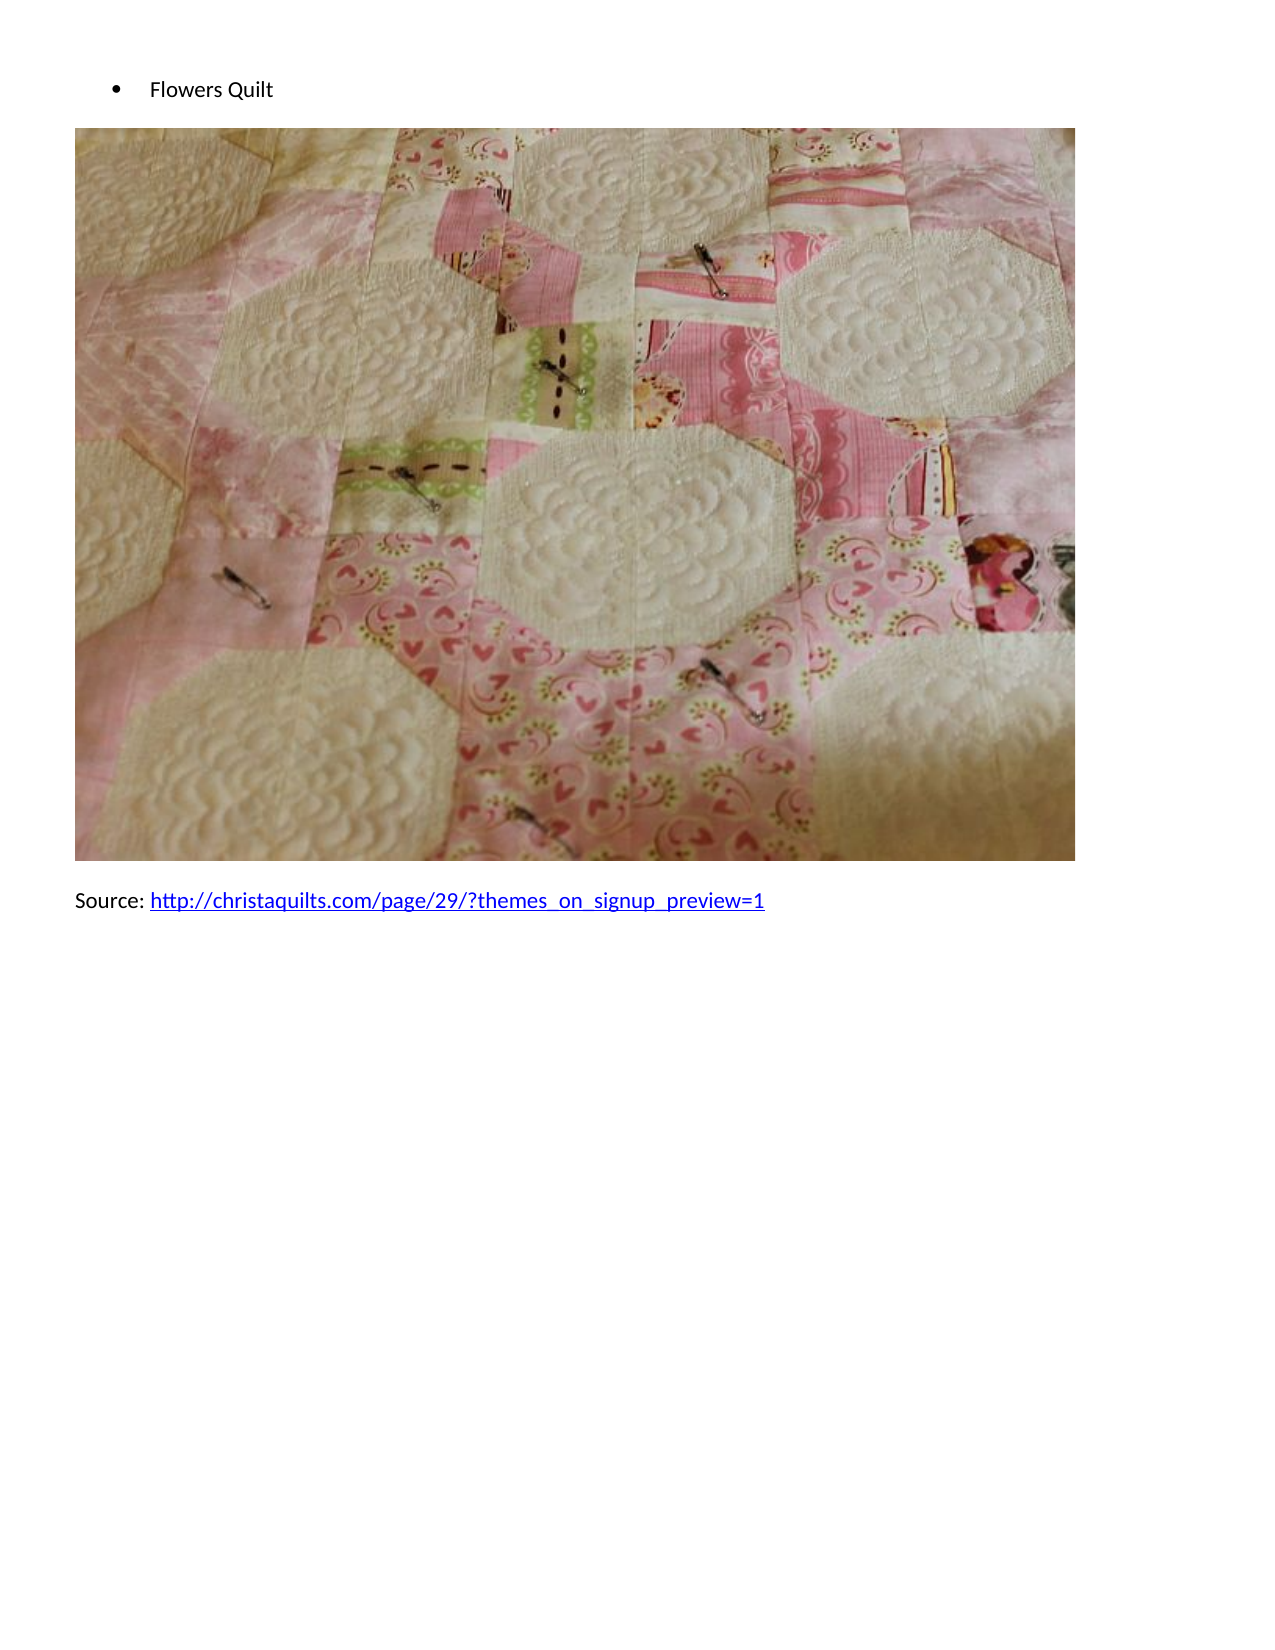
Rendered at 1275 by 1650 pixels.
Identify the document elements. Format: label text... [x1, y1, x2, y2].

picture [75, 128, 1075, 861]
text Source: http://christaquilts.com/page/29/?themes_on_signup_preview=1 [75, 886, 1200, 914]
list Flowers Quilt [112, 75, 1200, 103]
